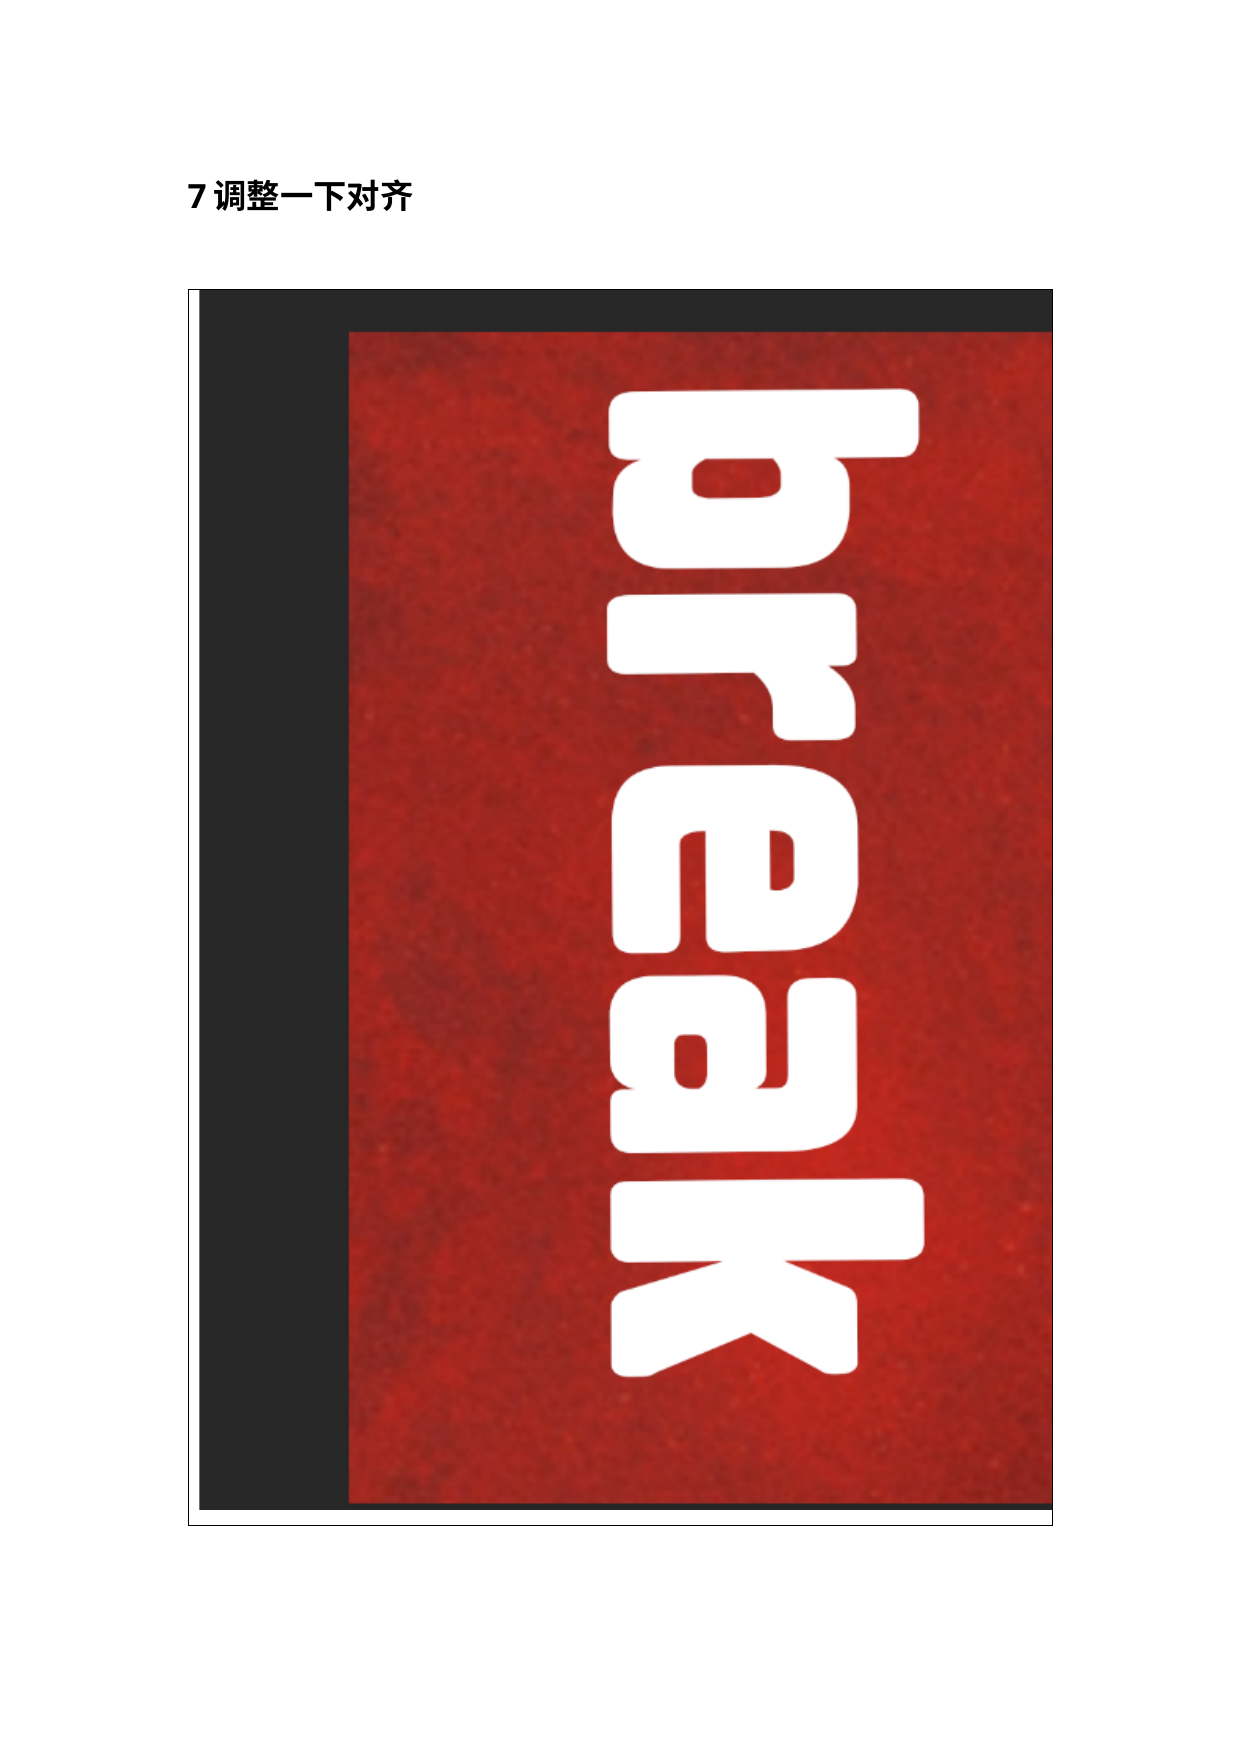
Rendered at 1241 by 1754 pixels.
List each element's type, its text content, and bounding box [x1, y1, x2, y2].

table_header [189, 290, 1052, 1525]
subtitle 7调整一下对齐 [187, 162, 1053, 227]
picture [199, 290, 1053, 1510]
